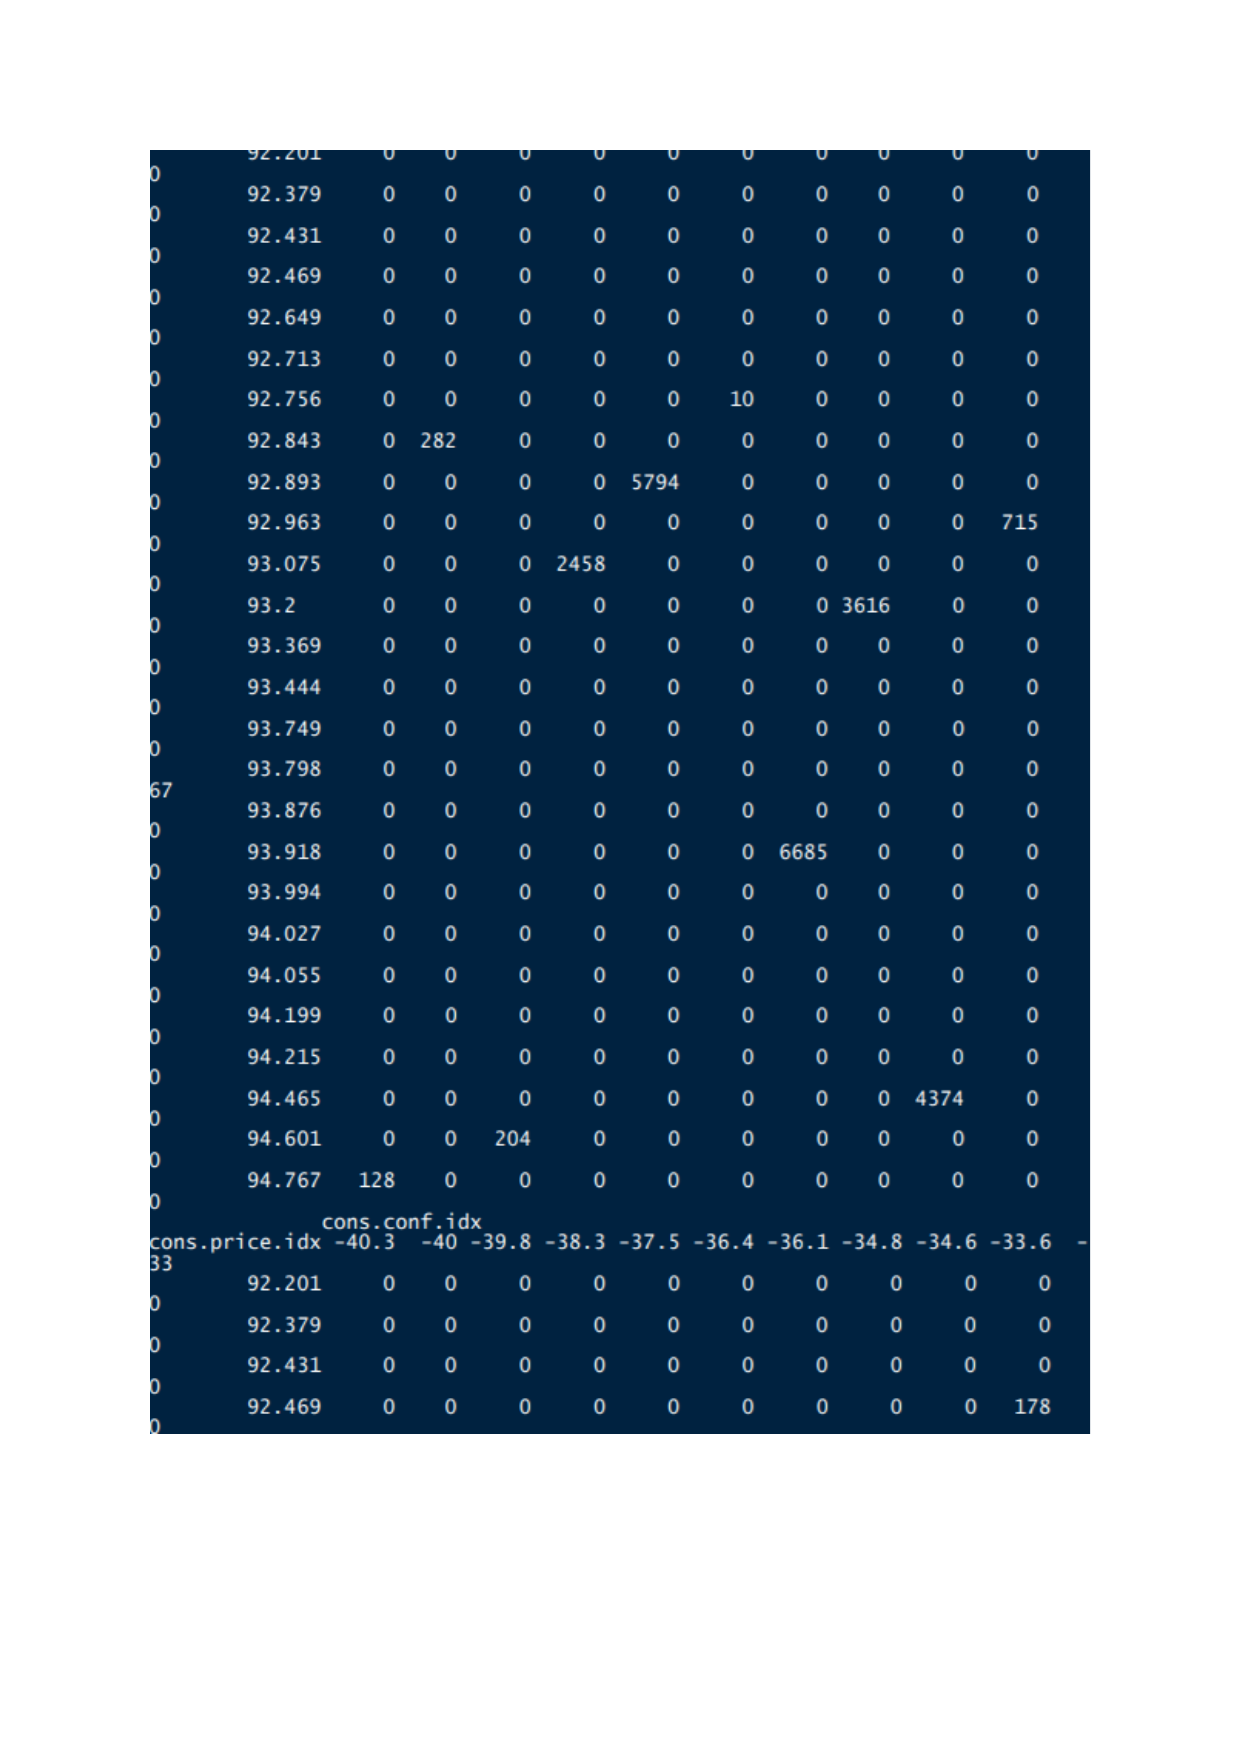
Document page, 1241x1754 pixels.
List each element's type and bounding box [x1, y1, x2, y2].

picture [150, 150, 1091, 1434]
